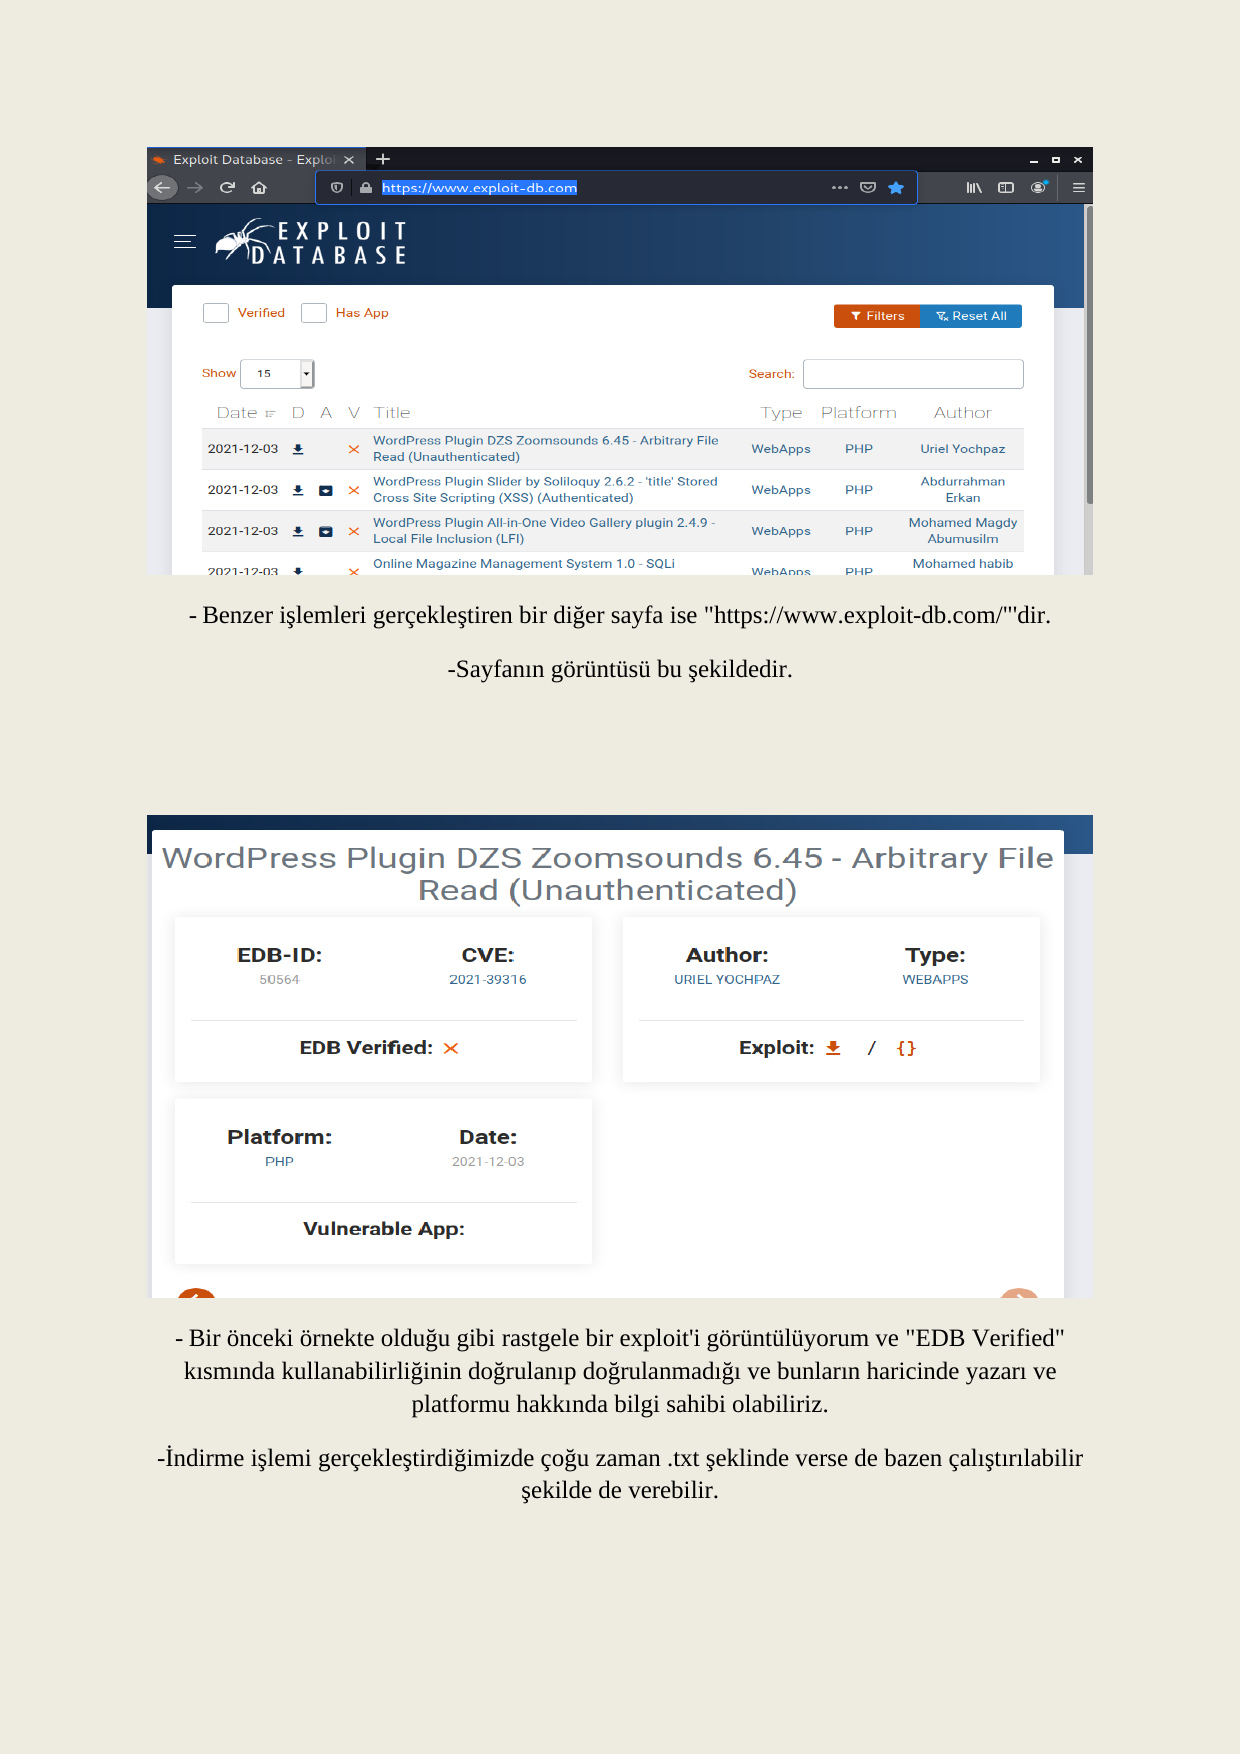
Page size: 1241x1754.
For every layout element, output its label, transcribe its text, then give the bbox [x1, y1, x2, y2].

text -İndirme işlemi gerçekleştirdiğimizde çoğu zaman .txt şeklinde verse de bazen çalıştırılabilir şekilde de verebilir. [148, 1443, 1093, 1504]
text -Sayfanın görüntüsü bu şekildedir. [148, 654, 1093, 683]
picture [147, 815, 1093, 1298]
text - Bir önceki örnekte olduğu gibi rastgele bir exploit'i görüntülüyorum ve "EDB Verified" kısmında kullanabilirliğinin doğrulanıp doğrulanmadığı ve bunların haricinde yazarı ve platformu hakkında bilgi sahibi olabiliriz. [148, 1323, 1093, 1417]
picture [147, 147, 1093, 575]
text - Benzer işlemleri gerçekleştiren bir diğer sayfa ise "https://www.exploit-db.com/"'dir. [148, 600, 1093, 629]
